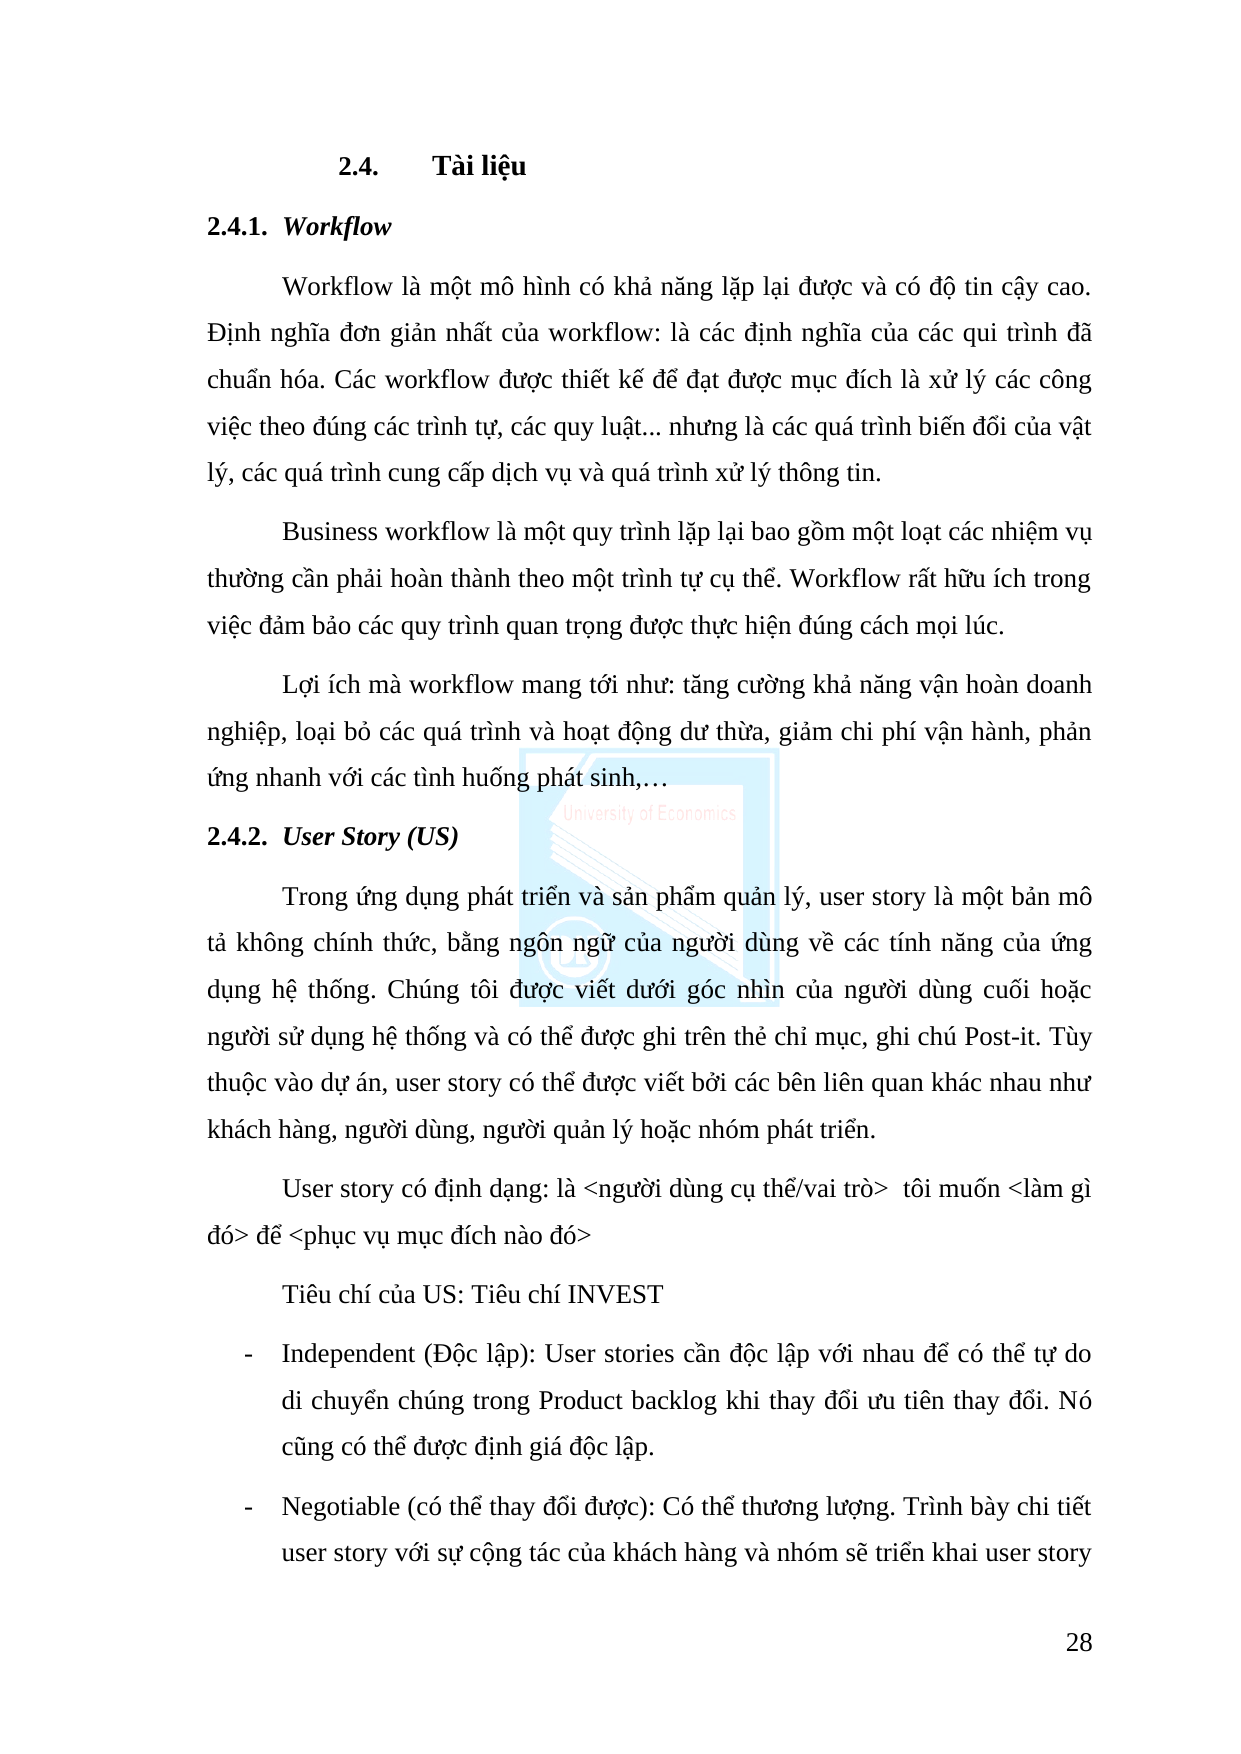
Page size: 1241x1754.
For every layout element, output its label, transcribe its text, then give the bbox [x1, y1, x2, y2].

text Lợi ích mà workflow mang tới như: tăng cường khả năng vận hoàn doanh nghiệp, loại bỏ các quá trình và hoạt động dư thừa, giảm chi phí vận hành, phản ứng nhanh với các tình huống phát sinh,… [207, 668, 1092, 792]
subtitle Workflow [207, 211, 1092, 242]
text Trong ứng dụng phát triển và sản phẩm quản lý, user story là một bản mô tả không chính thức, bằng ngôn ngữ của người dùng về các tính năng của ứng dụng hệ thống. Chúng tôi được viết dưới góc nhìn của người dùng cuối hoặc người sử dụng hệ thống và có thể được ghi trên thẻ chỉ mục, ghi chú Post-it. Tùy thuộc vào dự án, user story có thể được viết bởi các bên liên quan khác nhau như khách hàng, người dùng, người quản lý hoặc nhóm phát triển. [207, 880, 1092, 1144]
subtitle Tài liệu [263, 148, 1092, 181]
text Independent (Độc lập): User stories cần độc lập với nhau để có thể tự do di chuyển chúng trong Product backlog khi thay đổi ưu tiên thay đổi. Nó cũng có thể được định giá độc lập. [244, 1337, 1092, 1462]
text User story có định dạng: là <người dùng cụ thể/vai trò> tôi muốn <làm gì đó> để <phục vụ mục đích nào đó> [207, 1172, 1092, 1250]
text Workflow là một mô hình có khả năng lặp lại được và có độ tin cậy cao. Định nghĩa đơn giản nhất của workflow: là các định nghĩa của các qui trình đã chuẩn hóa. Các workflow được thiết kế để đạt được mục đích là xử lý các công việc theo đúng các trình tự, các quy luật... nhưng là các quá trình biến đổi của vật lý, các quá trình cung cấp dịch vụ và quá trình xử lý thông tin. [207, 270, 1092, 487]
text Business workflow là một quy trình lặp lại bao gồm một loạt các nhiệm vụ thường cần phải hoàn thành theo một trình tự cụ thể. Workflow rất hữu ích trong việc đảm bảo các quy trình quan trọng được thực hiện đúng cách mọi lúc. [207, 516, 1092, 640]
text Tiêu chí của US: Tiêu chí INVEST [207, 1278, 1092, 1309]
subtitle User Story (US) [207, 821, 1092, 852]
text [244, 1490, 1092, 1567]
